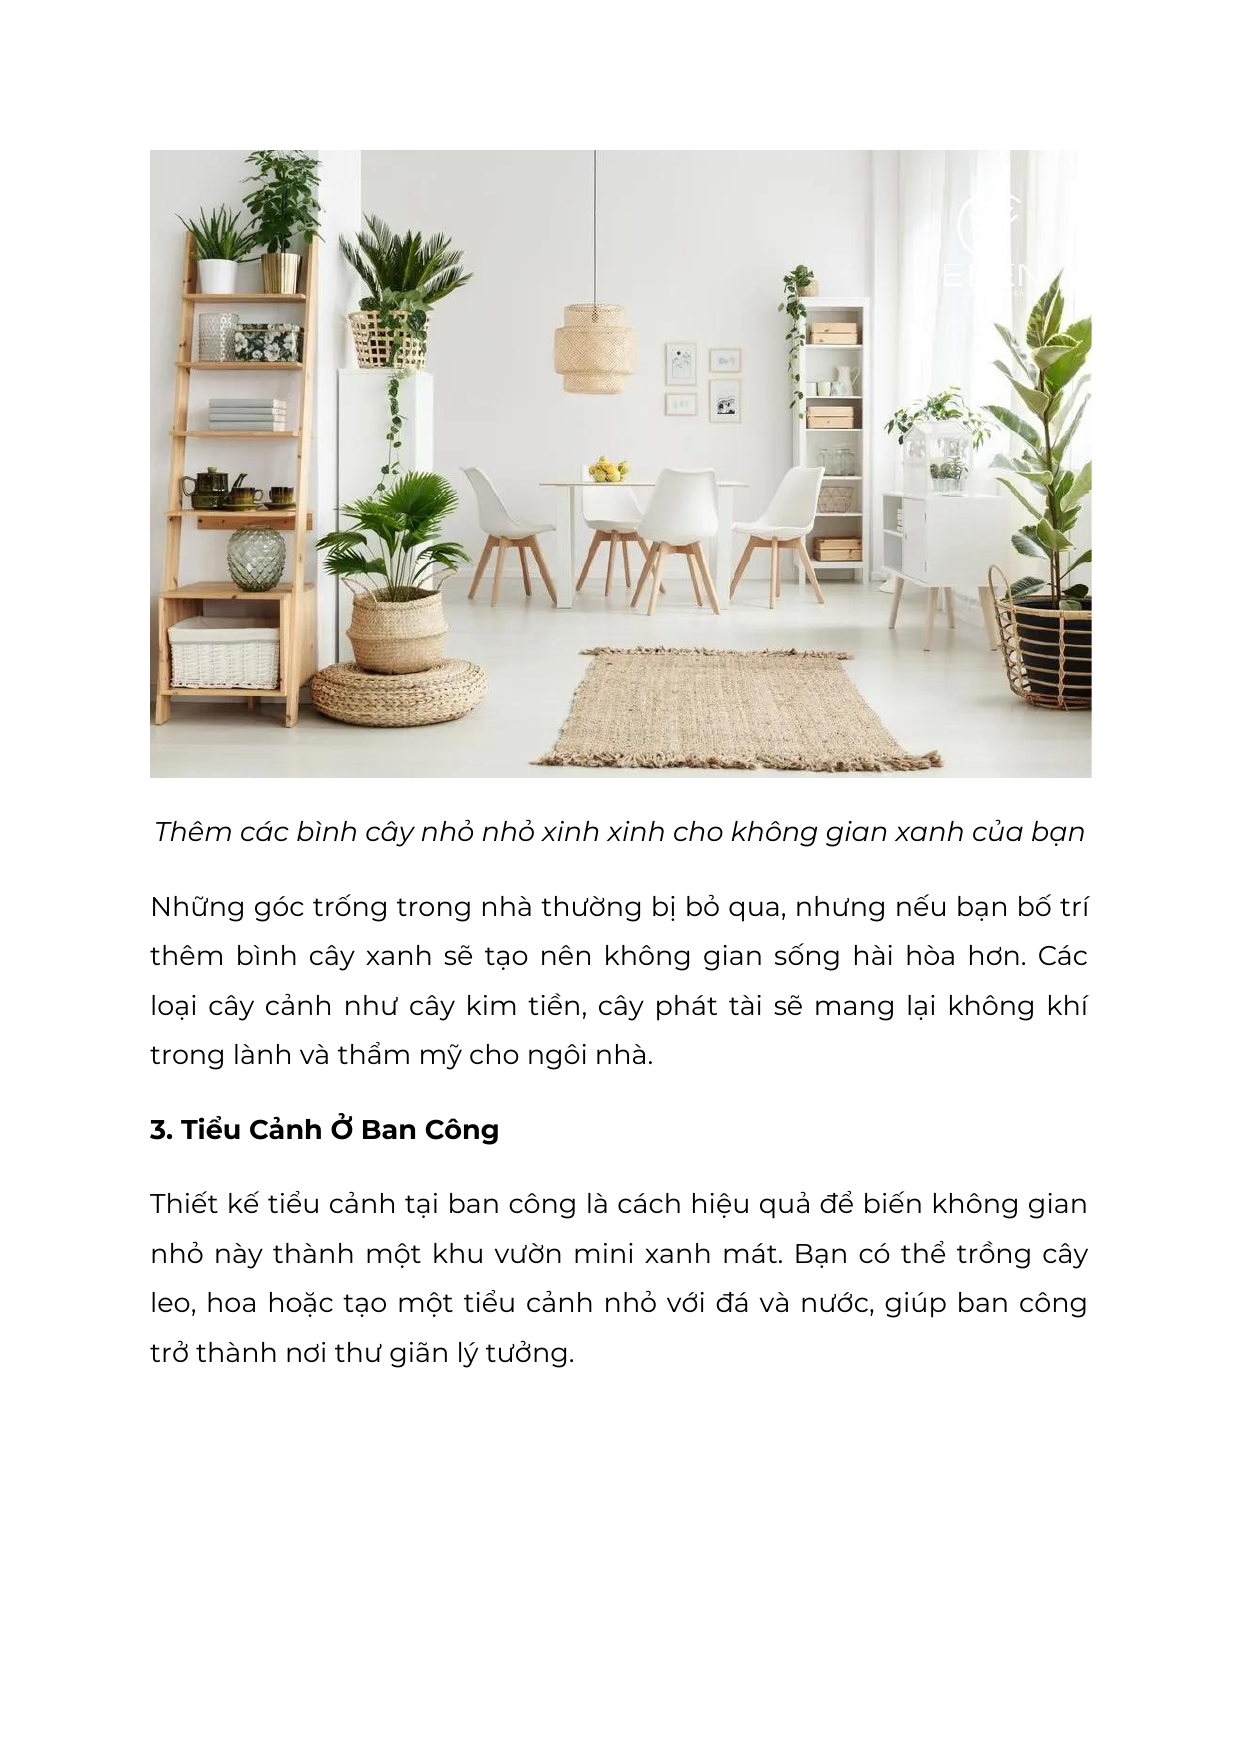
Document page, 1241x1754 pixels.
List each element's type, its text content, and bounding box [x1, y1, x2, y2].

text Thêm các bình cây nhỏ nhỏ xinh xinh cho không gian xanh của bạn [150, 815, 1090, 848]
picture [150, 150, 1092, 778]
subtitle 3. Tiểu Cảnh Ở Ban Công [150, 1113, 1090, 1146]
text Thiết kế tiểu cảnh tại ban công là cách hiệu quả để biến không gian nhỏ này thành một khu vườn mini xanh mát. Bạn có thể trồng cây leo, hoa hoặc tạo một tiểu cảnh nhỏ với đá và nước, giúp ban công trở thành nơi thư giãn lý tưởng. [150, 1187, 1090, 1369]
text Những góc trống trong nhà thường bị bỏ qua, nhưng nếu bạn bố trí thêm bình cây xanh sẽ tạo nên không gian sống hài hòa hơn. Các loại cây cảnh như cây kim tiền, cây phát tài sẽ mang lại không khí trong lành và thẩm mỹ cho ngôi nhà. [150, 890, 1090, 1071]
